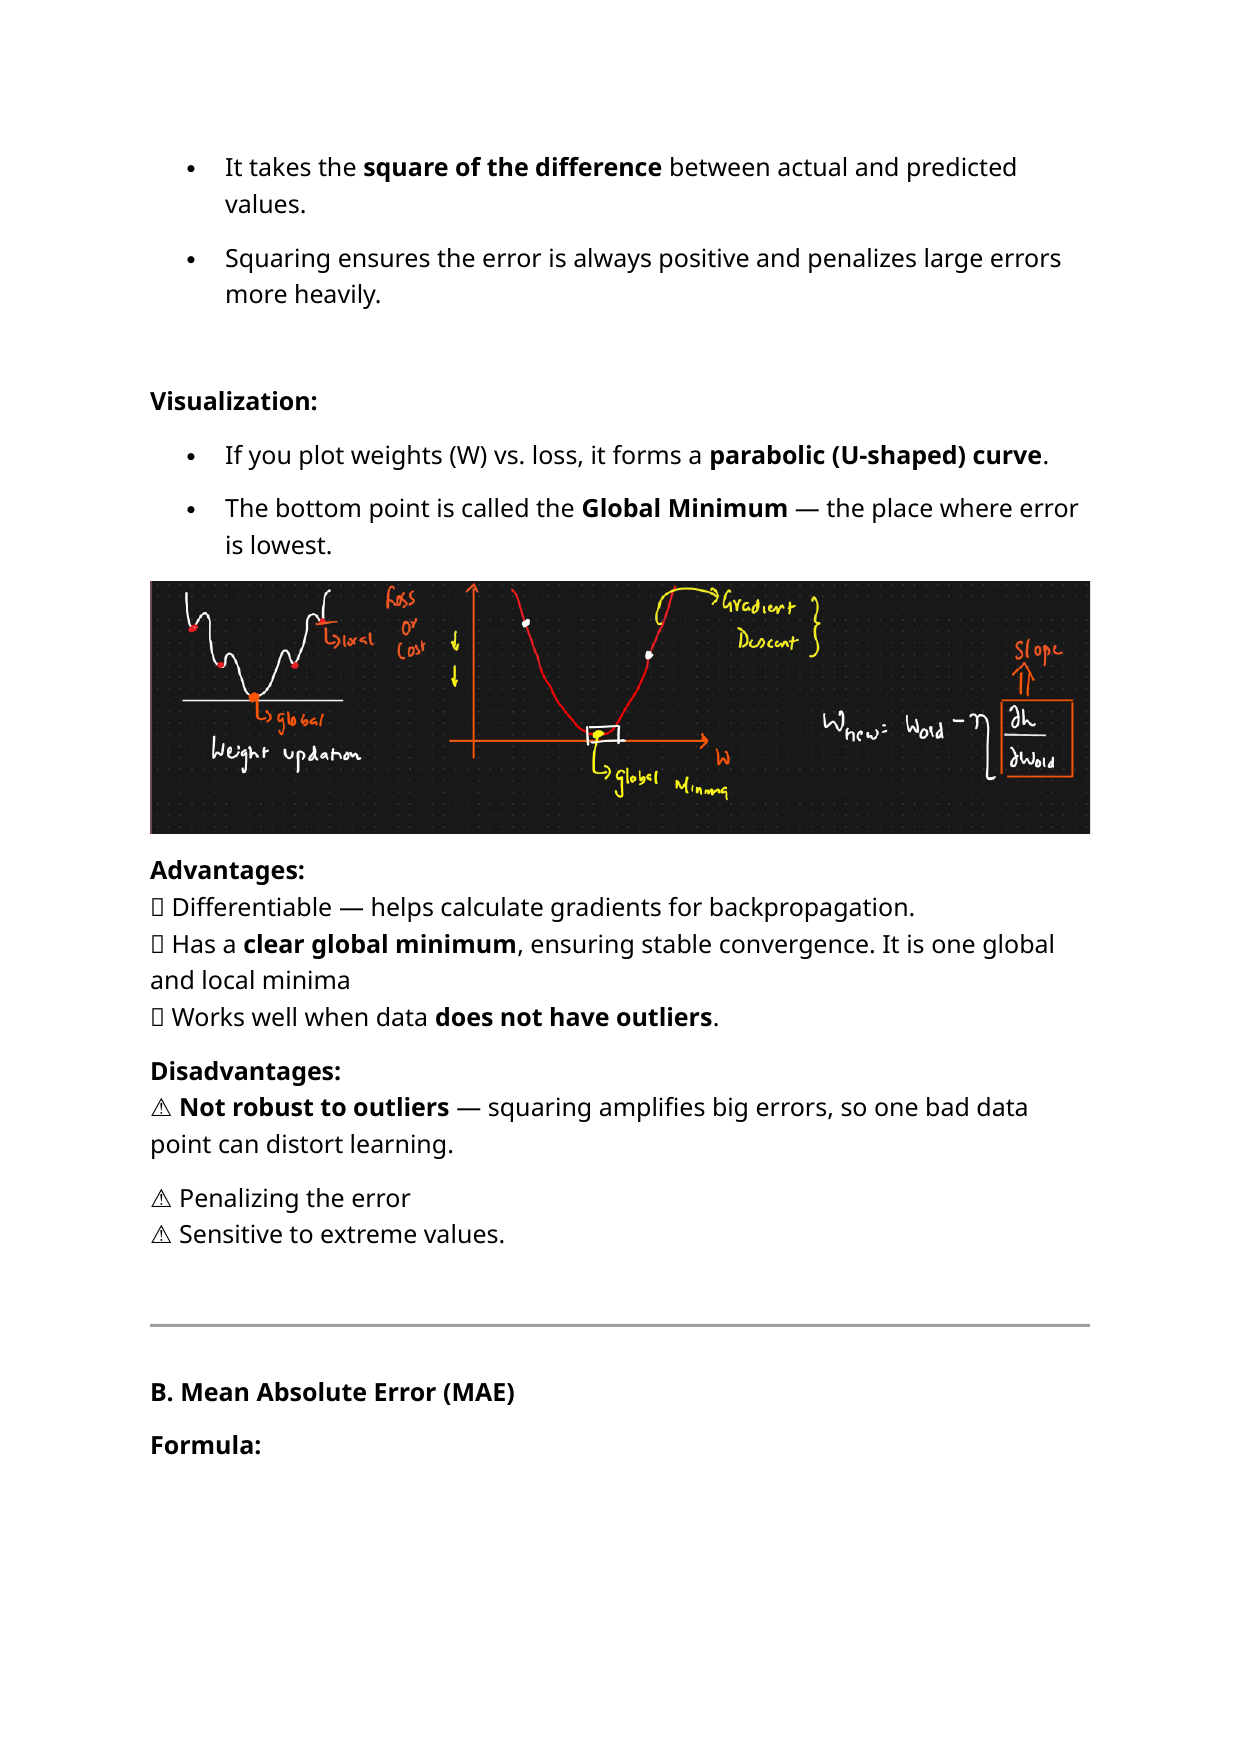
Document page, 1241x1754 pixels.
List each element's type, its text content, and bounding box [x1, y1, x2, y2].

text Advantages: ✅ Differentiable — helps calculate gradients for backpropagation. ✅ Has a clear global minimum, ensuring stable convergence. It is one global and local minima ✅ Works well when data does not have outliers. [150, 853, 1090, 1034]
picture [150, 581, 1091, 834]
text Disadvantages: ⚠️ Not robust to outliers — squaring amplifies big errors, so one bad data point can distort learning. [150, 1053, 1090, 1161]
list It takes the square of the difference between actual and predicted values. [187, 150, 1090, 221]
text Visualization: [150, 384, 1090, 418]
text Formula: [150, 1428, 1090, 1462]
list The bottom point is called the Global Minimum — the place where error is lowest. [187, 491, 1090, 562]
text ⚠️ Penalizing the error ⚠️ Sensitive to extreme values. [150, 1180, 1090, 1251]
list If you plot weights (W) vs. loss, it forms a parabolic (U-shaped) curve. [187, 437, 1090, 471]
list Squaring ensures the error is always positive and penalizes large errors more heavily. [187, 240, 1090, 311]
text B. Mean Absolute Error (MAE) [150, 1374, 1090, 1408]
